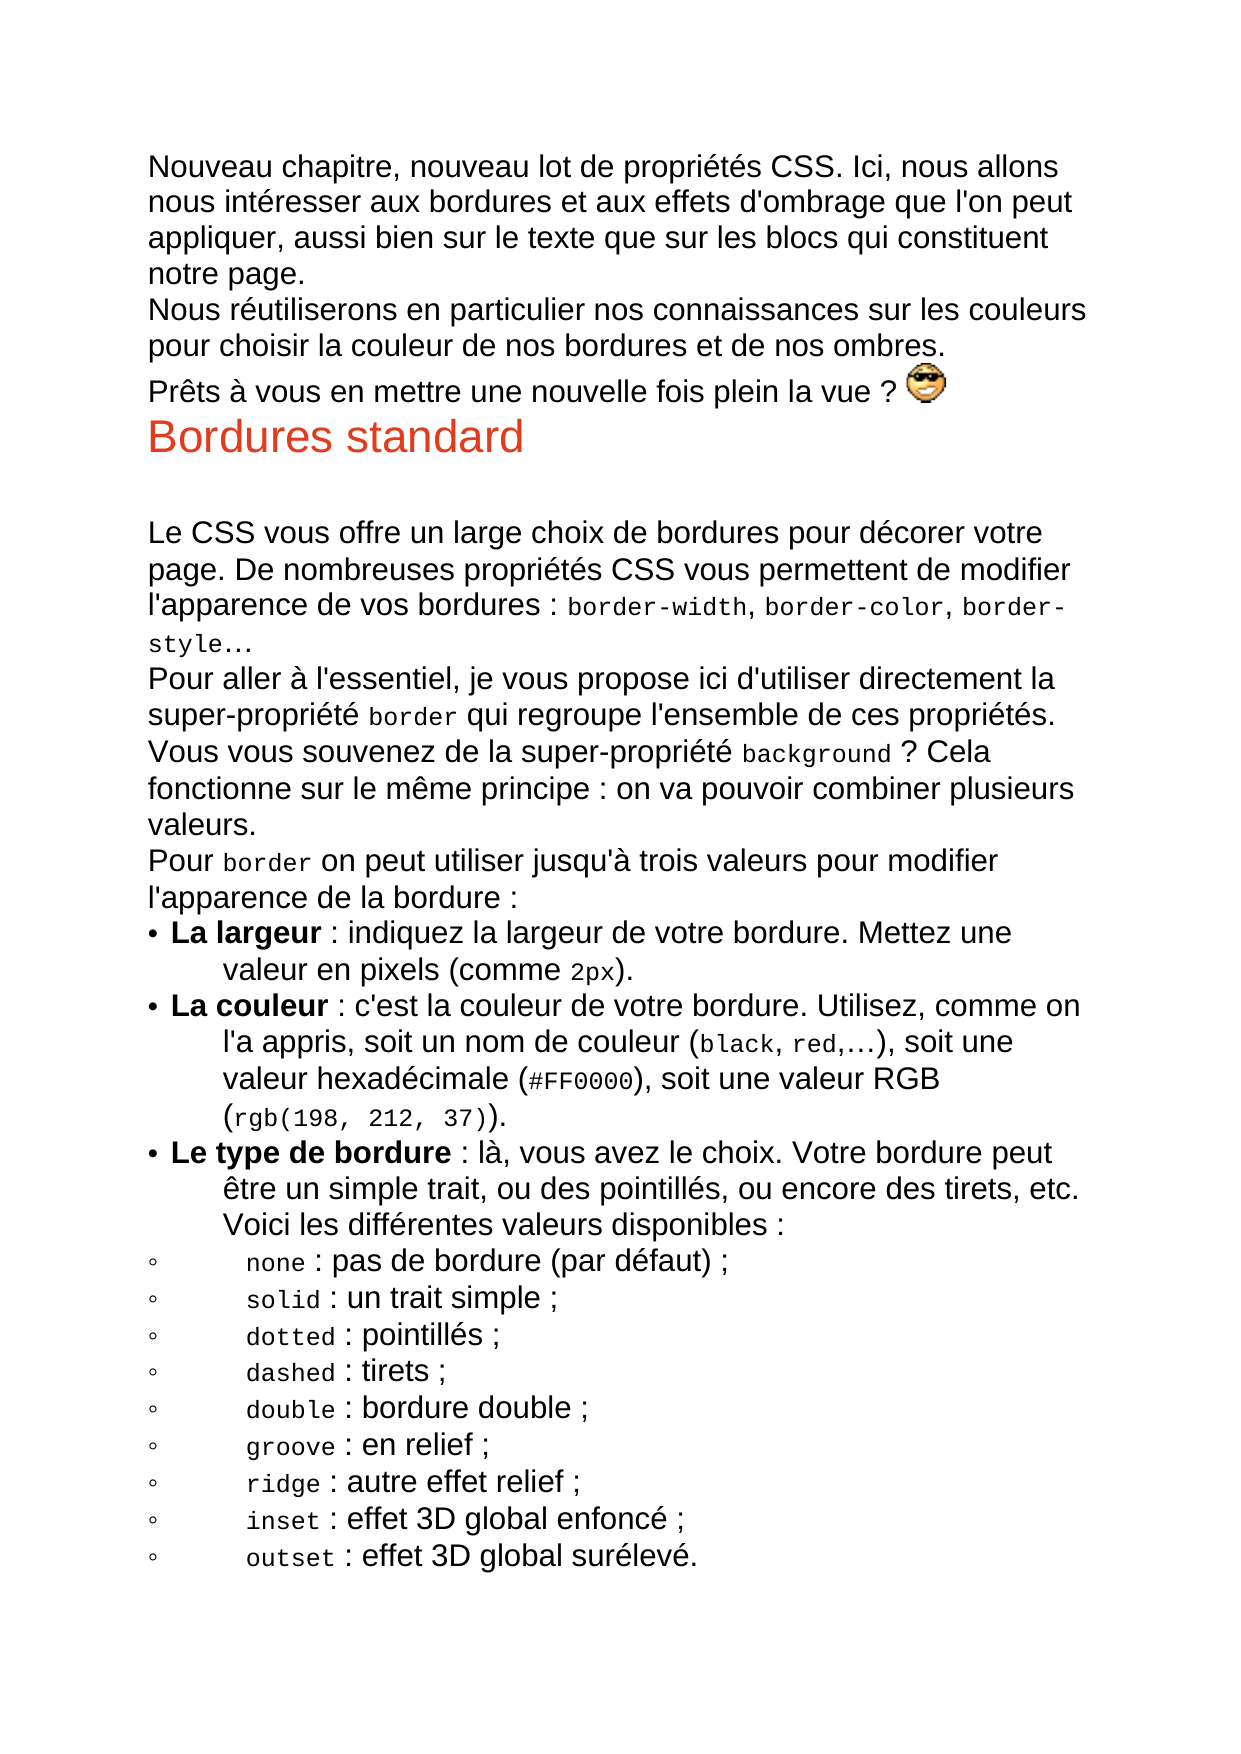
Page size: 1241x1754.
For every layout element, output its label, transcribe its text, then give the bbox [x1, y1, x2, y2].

list none : pas de bordure (par défaut) ; [148, 1242, 1093, 1279]
text Nouveau chapitre, nouveau lot de propriétés CSS. Ici, nous allons nous intéresser aux bordures et aux effets d'ombrage que l'on peut appliquer, aussi bien sur le texte que sur les blocs qui constituent notre page. [148, 148, 1093, 291]
list solid : un trait simple ; [148, 1279, 1093, 1316]
list groove : en relief ; [148, 1426, 1093, 1463]
text Nous réutiliserons en particulier nos connaissances sur les couleurs pour choisir la couleur de nos bordures et de nos ombres. [148, 291, 1093, 363]
text Prêts à vous en mettre une nouvelle fois plein la vue ? [148, 363, 1093, 409]
text Bordures standard [148, 409, 1093, 462]
picture [906, 363, 947, 403]
list dotted : pointillés ; [148, 1316, 1093, 1352]
list ridge : autre effet relief ; [148, 1463, 1093, 1500]
list Le type de bordure : là, vous avez le choix. Votre bordure peut être un simple trait, ou des pointillés, ou encore des tirets, etc. Voici les différentes valeurs disponibles : [148, 1134, 1093, 1242]
text Pour border on peut utiliser jusqu'à trois valeurs pour modifier l'apparence de la bordure : [148, 842, 1093, 914]
list outset : effet 3D global surélevé. [148, 1537, 1093, 1574]
list double : bordure double ; [148, 1389, 1093, 1426]
list La couleur : c'est la couleur de votre bordure. Utilisez, comme on l'a appris, soit un nom de couleur (black, red,…), soit une valeur hexadécimale (#FF0000), soit une valeur RGB (rgb(198, 212, 37)). [148, 987, 1093, 1134]
text Pour aller à l'essentiel, je vous propose ici d'utiliser directement la super-propriété border qui regroupe l'ensemble de ces propriétés. Vous vous souvenez de la super-propriété background ? Cela fonctionne sur le même principe : on va pouvoir combiner plusieurs valeurs. [148, 660, 1093, 842]
list La largeur : indiquez la largeur de votre bordure. Mettez une valeur en pixels (comme 2px). [148, 914, 1093, 987]
text Le CSS vous offre un large choix de bordures pour décorer votre page. De nombreuses propriétés CSS vous permettent de modifier l'apparence de vos bordures : border-width, border-color, border-style… [148, 514, 1093, 660]
list dashed : tirets ; [148, 1352, 1093, 1389]
list inset : effet 3D global enfoncé ; [148, 1500, 1093, 1537]
